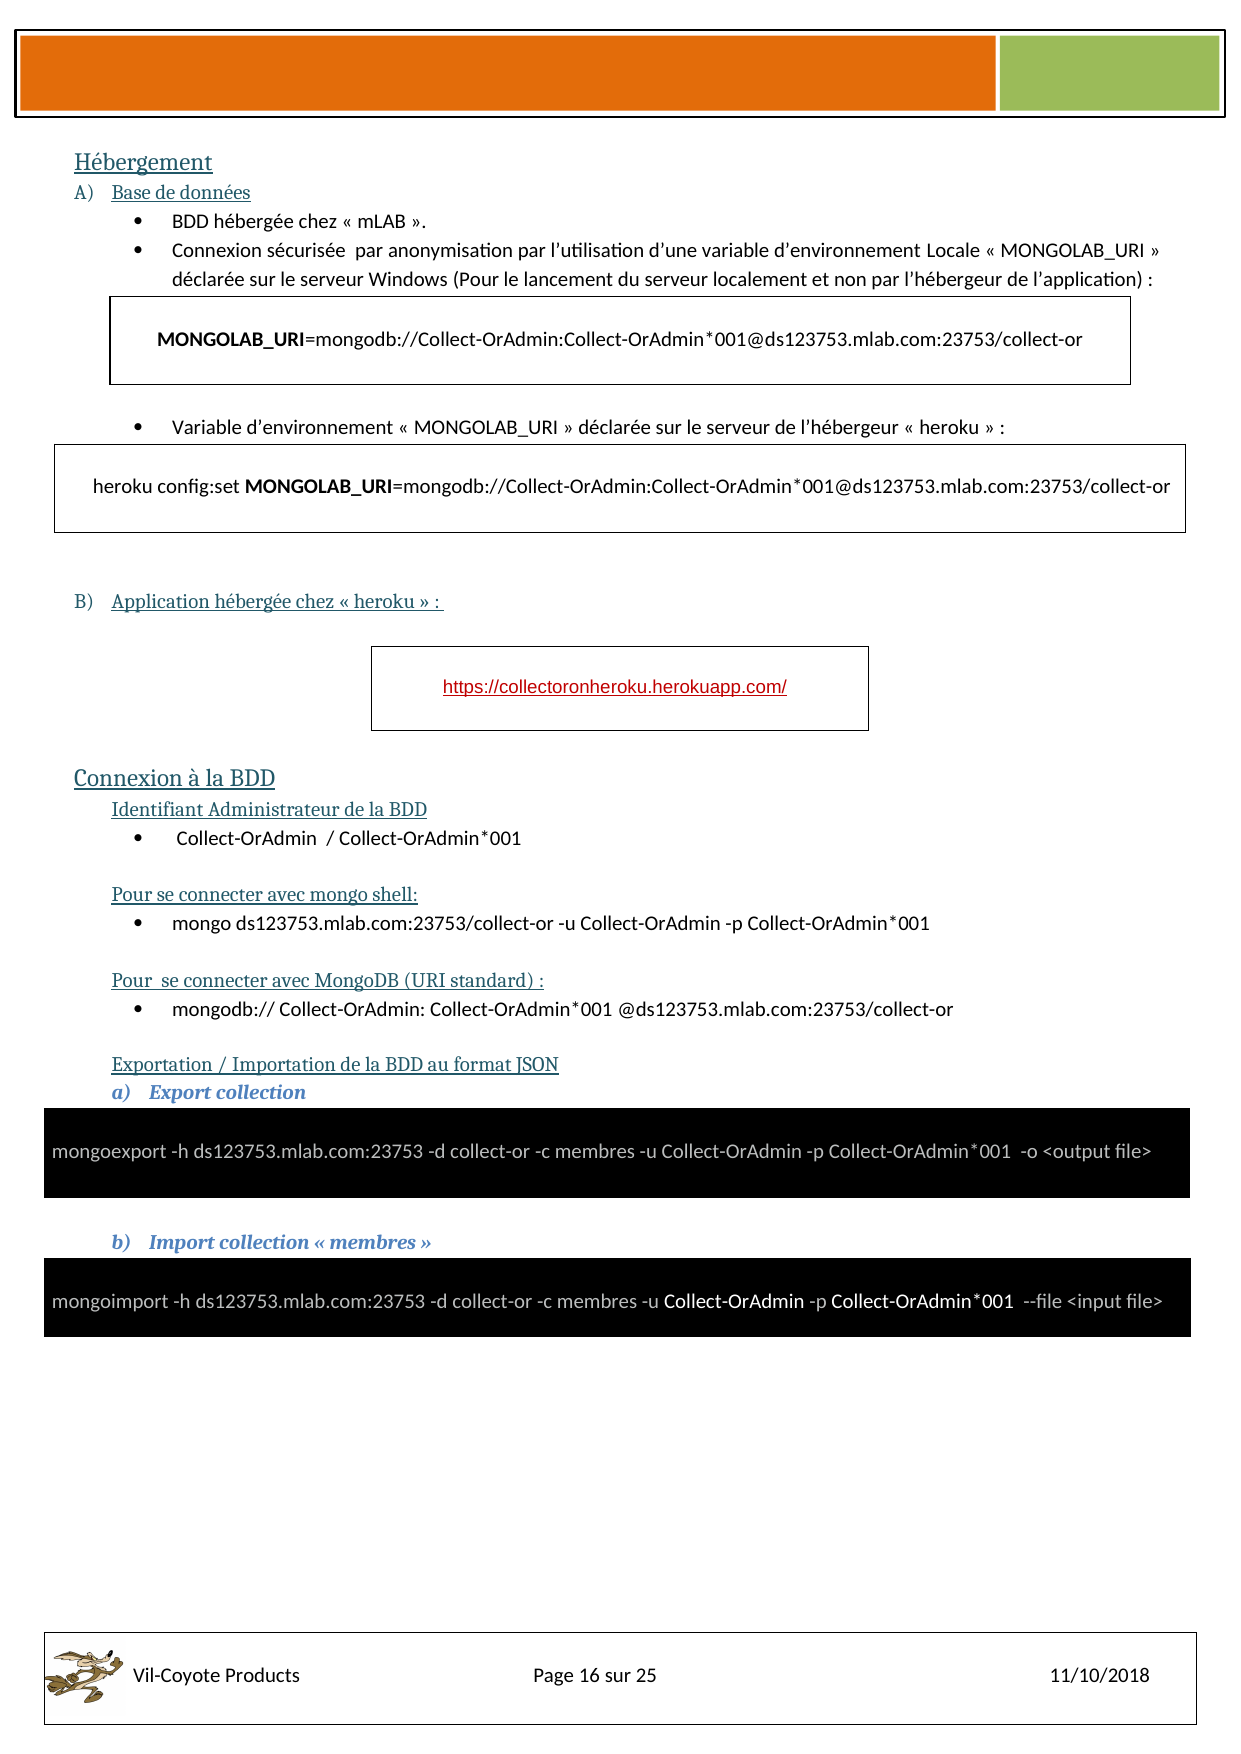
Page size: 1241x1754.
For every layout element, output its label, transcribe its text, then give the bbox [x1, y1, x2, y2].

subtitle Pour se connecter avec mongo shell: [111, 883, 1167, 907]
text BDD hébergée chez « mLAB ». [134, 208, 1167, 234]
picture [45, 1636, 126, 1716]
text Connexion sécurisée par anonymisation par l’utilisation d’une variable d’environnement Locale « MONGOLAB_URI » déclarée sur le serveur Windows (Pour le lancement du serveur localement et non par l’hébergeur de l’application) : [134, 237, 1167, 292]
subtitle Application hébergée chez « heroku » : [74, 589, 1167, 613]
text Variable d’environnement « MONGOLAB_URI » déclarée sur le serveur de l’hébergeur « heroku » : [134, 414, 1167, 440]
table_header https://collectoronheroku.herokuapp.com/ [372, 647, 868, 730]
subtitle Connexion à la BDD [74, 764, 1167, 793]
subtitle Base de données [74, 181, 1167, 205]
table_header mongoexport -h ds123753.mlab.com:23753 -d collect-or -c membres -u Collect-OrAdmin -p Collect-OrAdmin*001 -o <output file> [45, 1109, 1189, 1196]
table_header heroku config:set MONGOLAB_URI=mongodb://Collect-OrAdmin:Collect-OrAdmin*001@ds123753.mlab.com:23753/collect-or [55, 445, 1185, 532]
subtitle Export collection [111, 1081, 1167, 1104]
subtitle Exportation / Importation de la BDD au format JSON [111, 1053, 1167, 1077]
text mongo ds123753.mlab.com:23753/collect-or -u Collect-OrAdmin -p Collect-OrAdmin*001 [134, 911, 1167, 936]
text Collect-OrAdmin / Collect-OrAdmin*001 [134, 825, 1167, 850]
subtitle Identifiant Administrateur de la BDD [111, 797, 1167, 821]
table_header MONGOLAB_URI=mongodb://Collect-OrAdmin:Collect-OrAdmin*001@ds123753.mlab.com:23753/collect-or [111, 297, 1130, 384]
subtitle Pour se connecter avec MongoDB (URI standard) : [111, 969, 1167, 993]
subtitle Hébergement [74, 148, 1167, 176]
text mongodb:// Collect-OrAdmin: Collect-OrAdmin*001 @ds123753.mlab.com:23753/collect-or [134, 996, 1167, 1022]
subtitle Import collection « membres » [111, 1230, 1167, 1254]
table_header mongoimport -h ds123753.mlab.com:23753 -d collect-or -c membres -u Collect-OrAdmin -p Collect-OrAdmin*001 --file <input file> [45, 1259, 1190, 1336]
